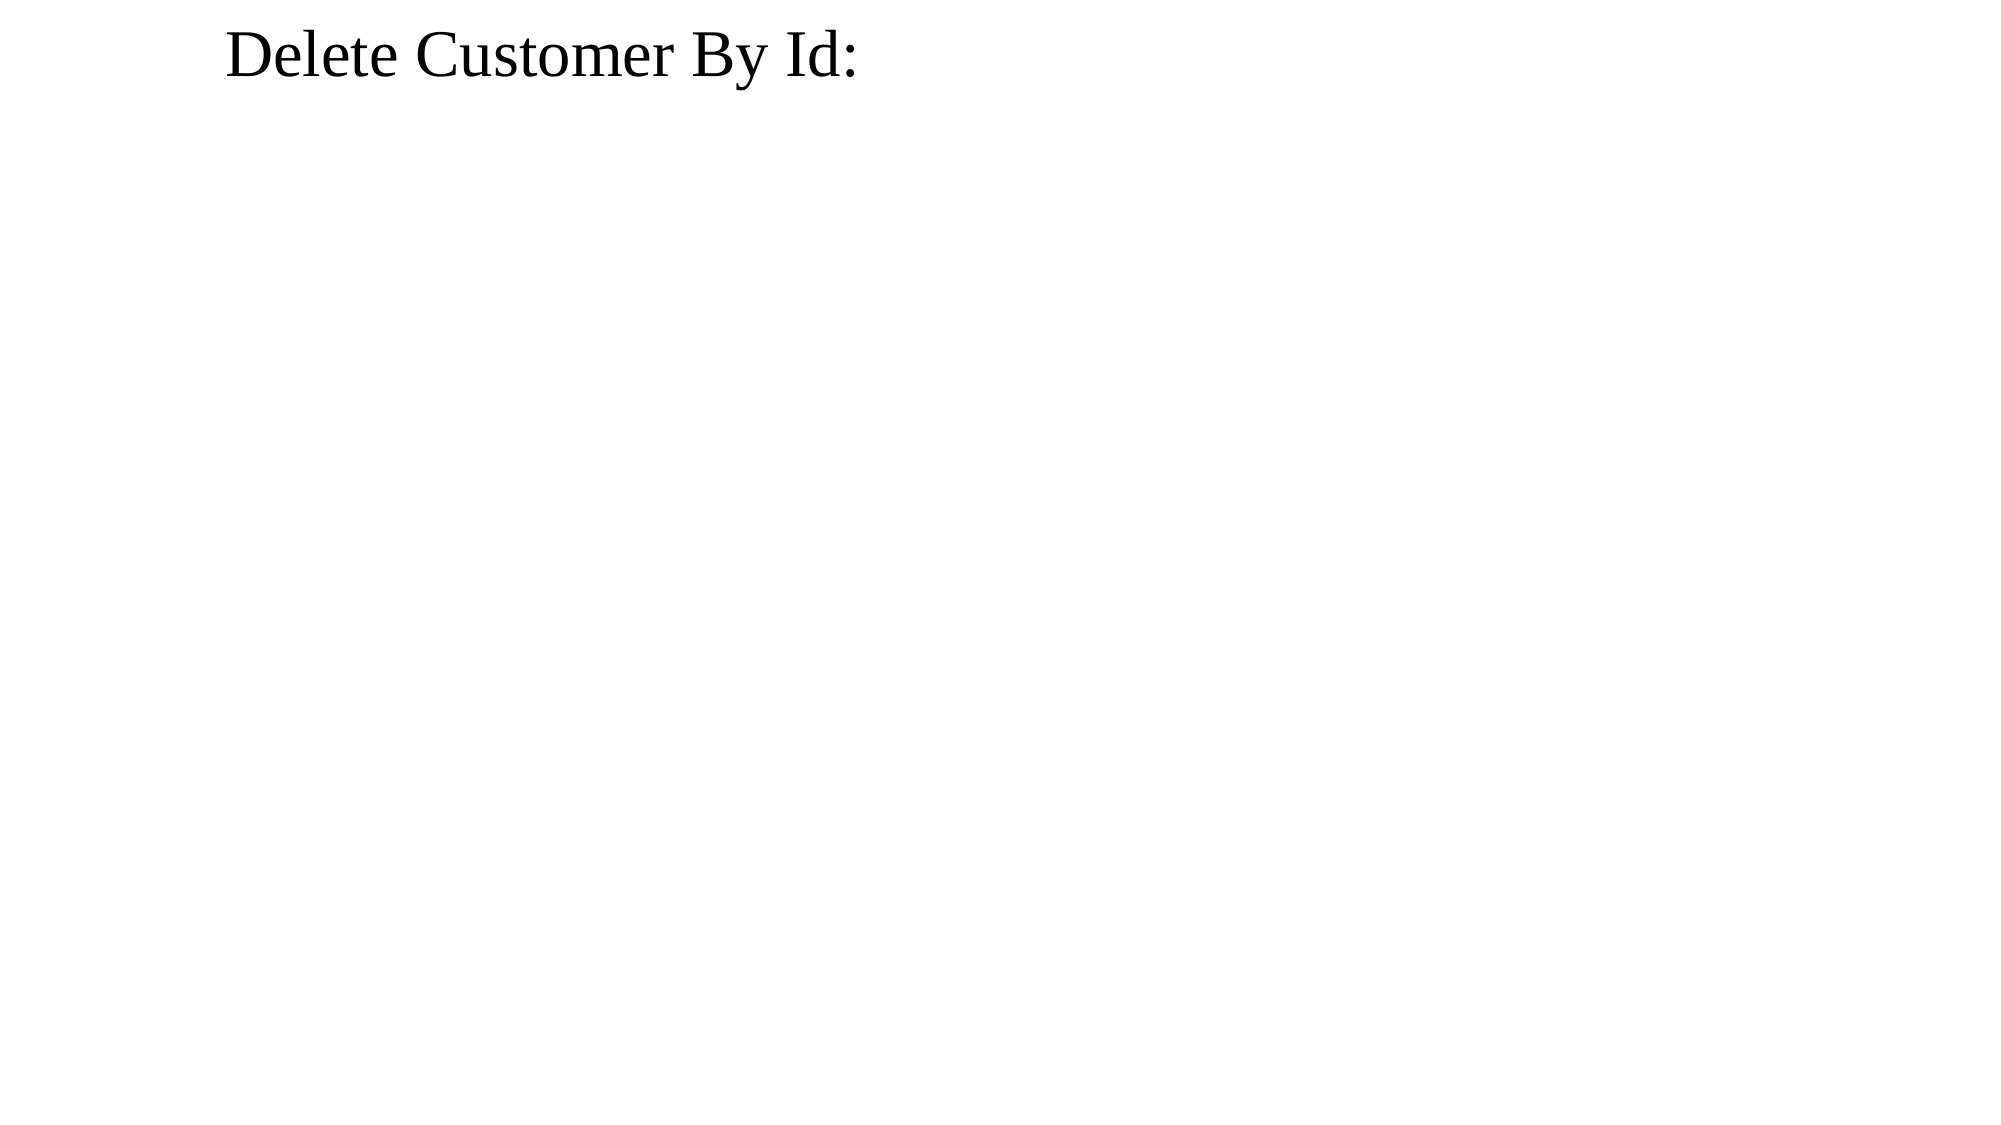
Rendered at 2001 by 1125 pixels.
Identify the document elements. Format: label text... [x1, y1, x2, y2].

text Delete Customer By Id: [25, 14, 1945, 91]
